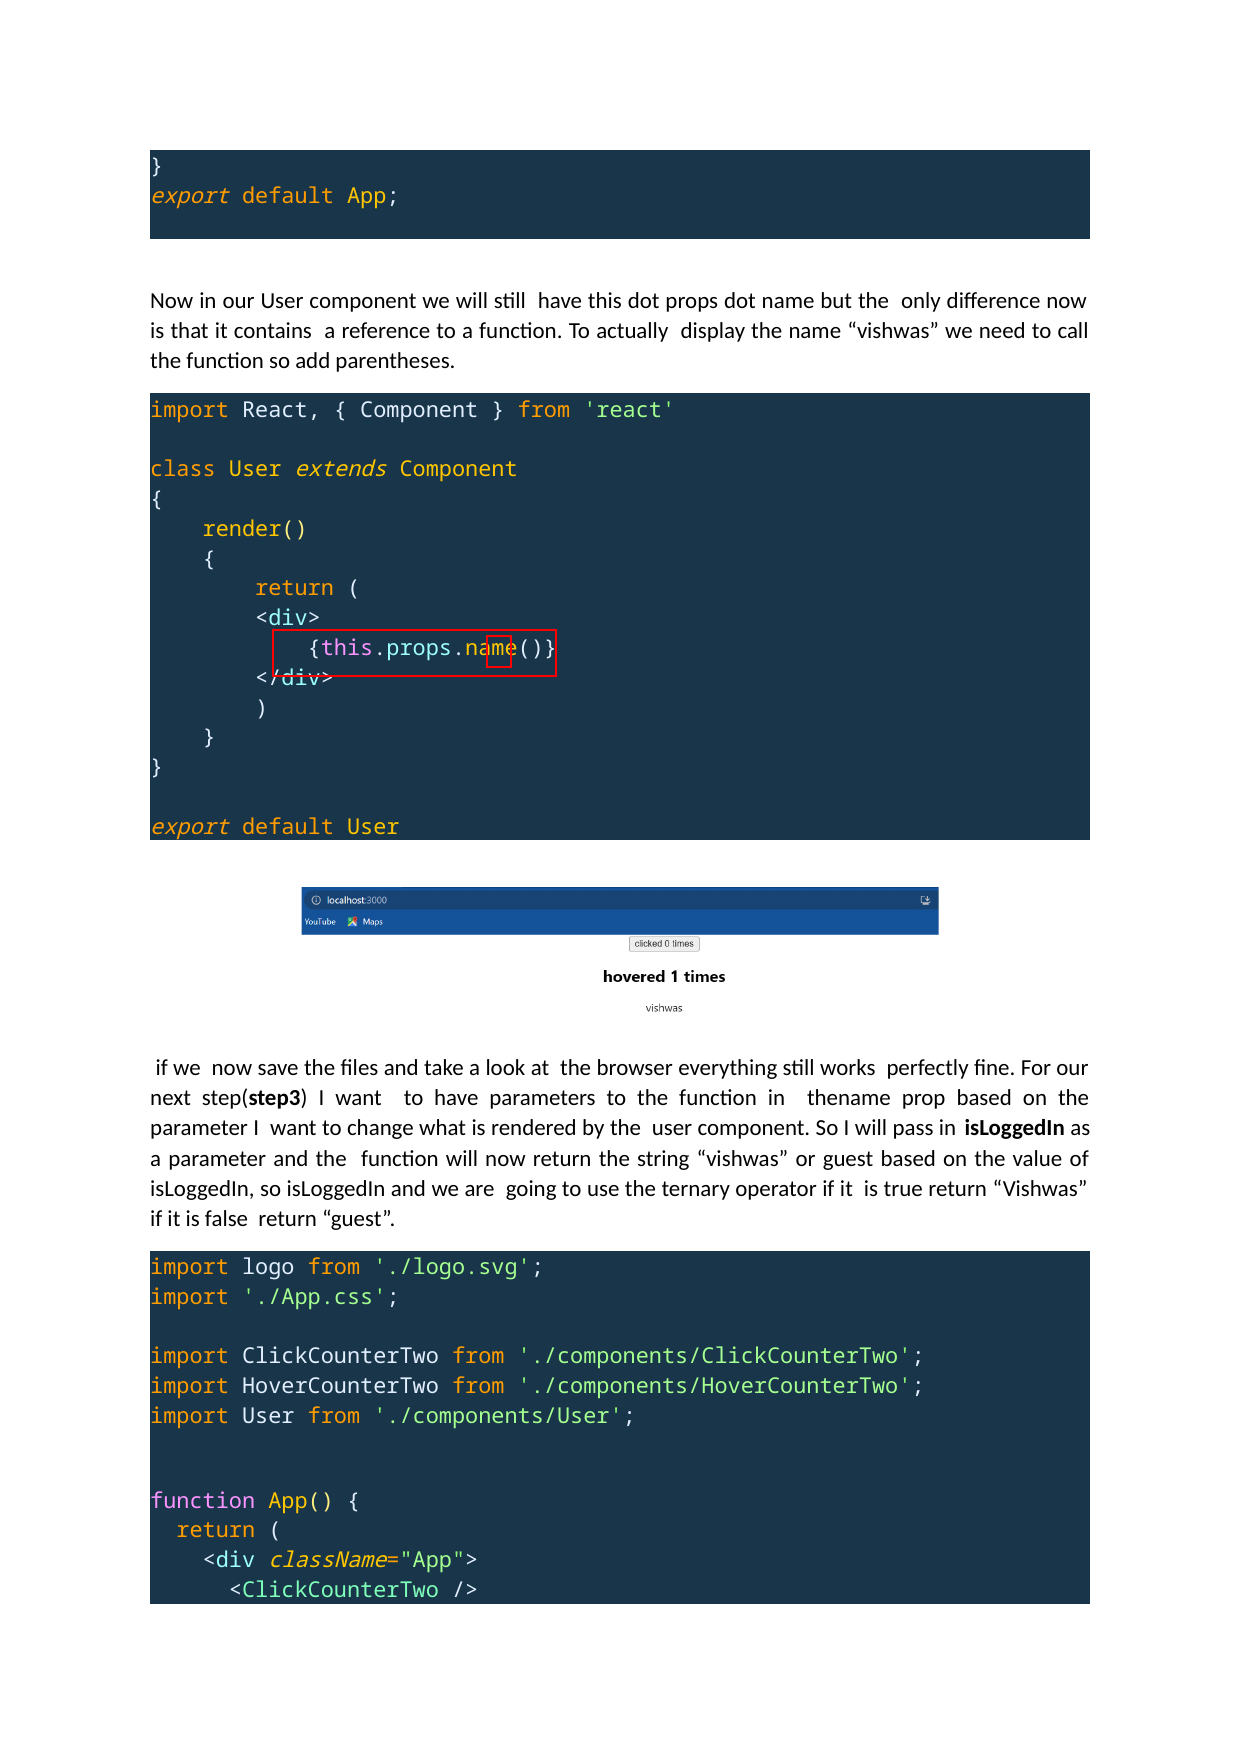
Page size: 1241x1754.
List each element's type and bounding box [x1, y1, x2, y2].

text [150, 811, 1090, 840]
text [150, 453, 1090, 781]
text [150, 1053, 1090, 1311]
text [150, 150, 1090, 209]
picture [301, 887, 939, 1035]
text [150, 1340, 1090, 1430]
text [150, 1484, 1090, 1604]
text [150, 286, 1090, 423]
